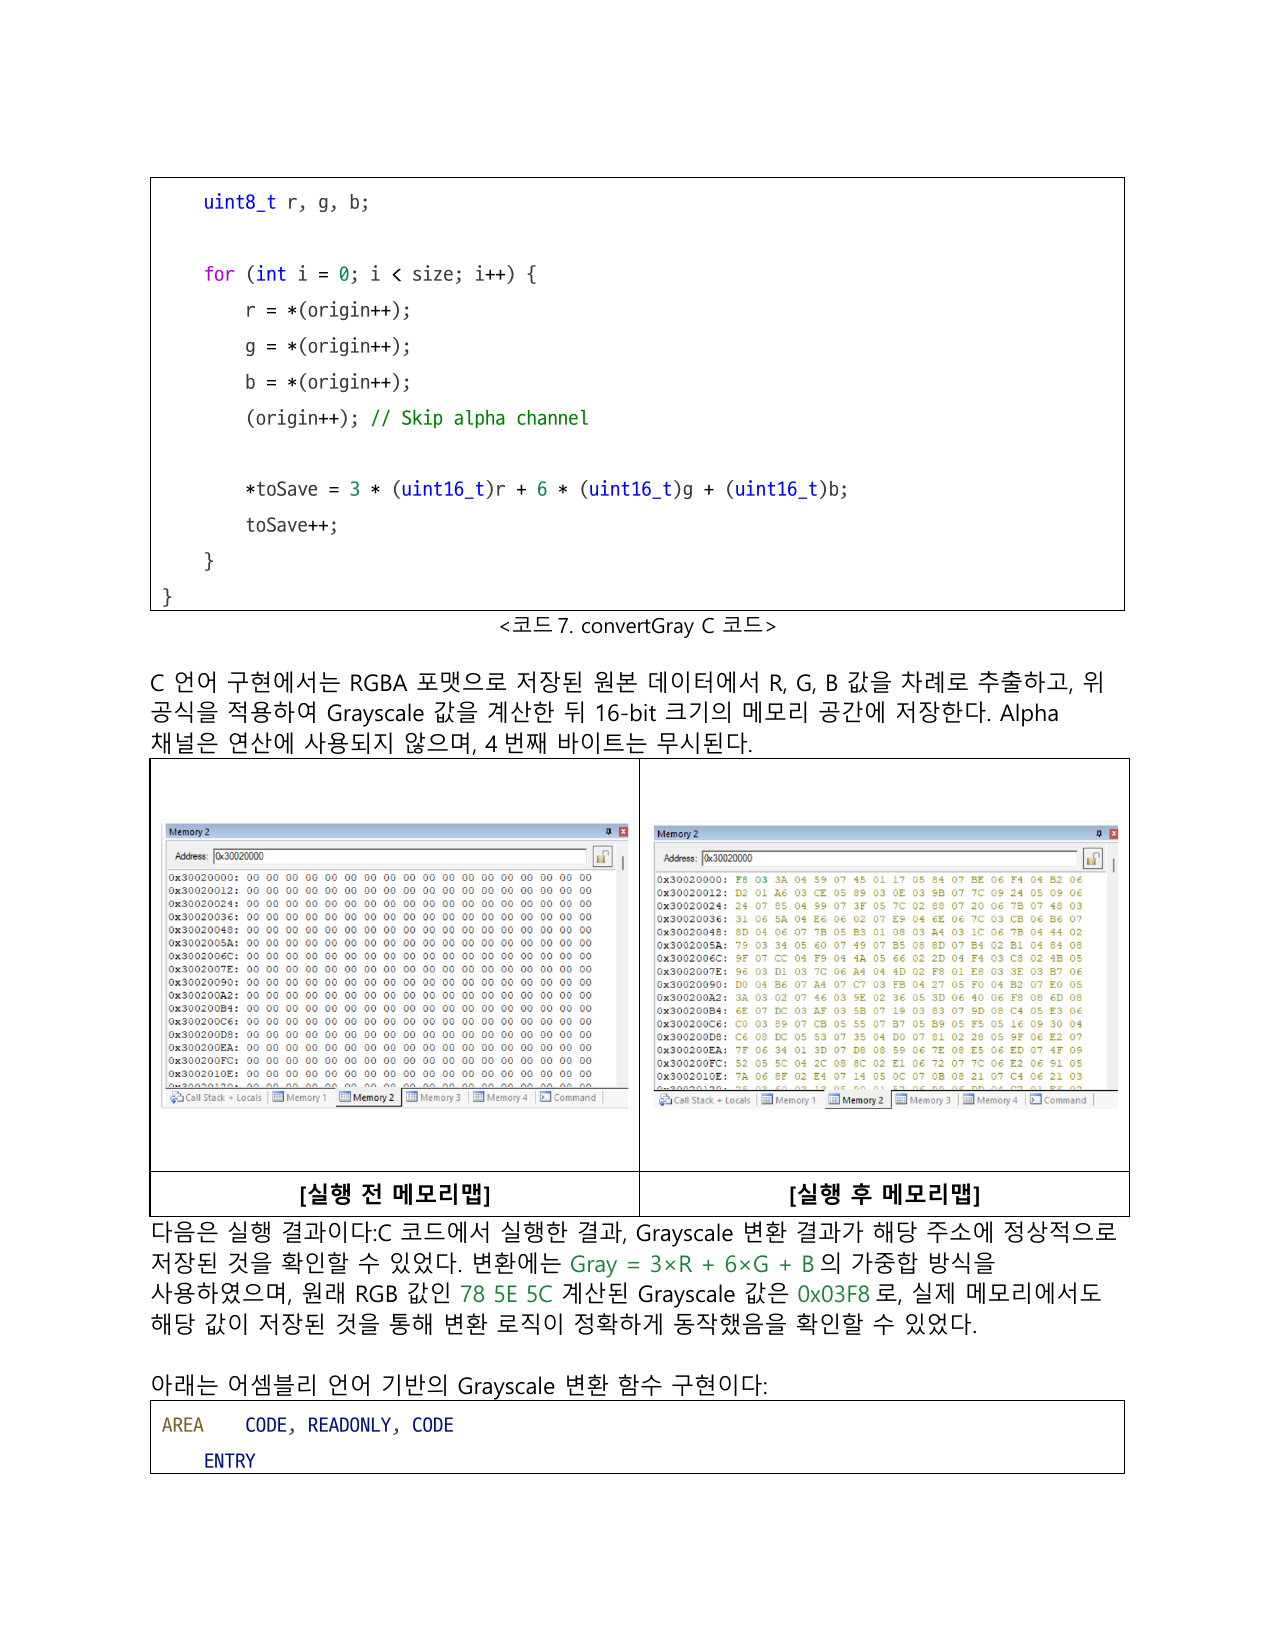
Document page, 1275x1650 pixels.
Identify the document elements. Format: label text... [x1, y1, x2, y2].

table_cell [실행 전 메모리맵] [151, 1172, 639, 1216]
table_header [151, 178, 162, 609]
table_header [151, 759, 639, 1171]
text 아래는 어셈블리 언어 기반의 Grayscale 변환 함수 구현이다: [150, 1369, 1125, 1400]
picture [651, 821, 1119, 1109]
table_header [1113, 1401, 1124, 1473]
table_cell [실행 후 메모리맵] [640, 1172, 1129, 1216]
text <코드7. convertGray C 코드> [150, 611, 1125, 638]
table_header [640, 759, 1129, 1171]
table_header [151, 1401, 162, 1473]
text 다음은 실행 결과이다:C 코드에서 실행한 결과, Grayscale 변환 결과가 해당 주소에 정상적으로 저장된 것을 확인할 수 있었다. 변환에는 Gray = 3×R + 6×G + B의 가중합 방식을 사용하였으며, 원래 RGB 값인 78 5E 5C 계산된 Grayscale 값은 0x03F8로, 실제 메모리에서도 해당 값이 저장된 것을 통해 변환 로직이 정확하게 동작했음을 확인할 수 있었다. [150, 1217, 1125, 1339]
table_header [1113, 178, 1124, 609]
picture [161, 821, 629, 1109]
text C 언어 구현에서는 RGBA 포맷으로 저장된 원본 데이터에서 R, G, B 값을 차례로 추출하고, 위 공식을 적용하여 Grayscale 값을 계산한 뒤 16-bit 크기의 메모리 공간에 저장한다. Alpha 채널은 연산에 사용되지 않으며, 4번째 바이트는 무시된다. [150, 666, 1125, 757]
